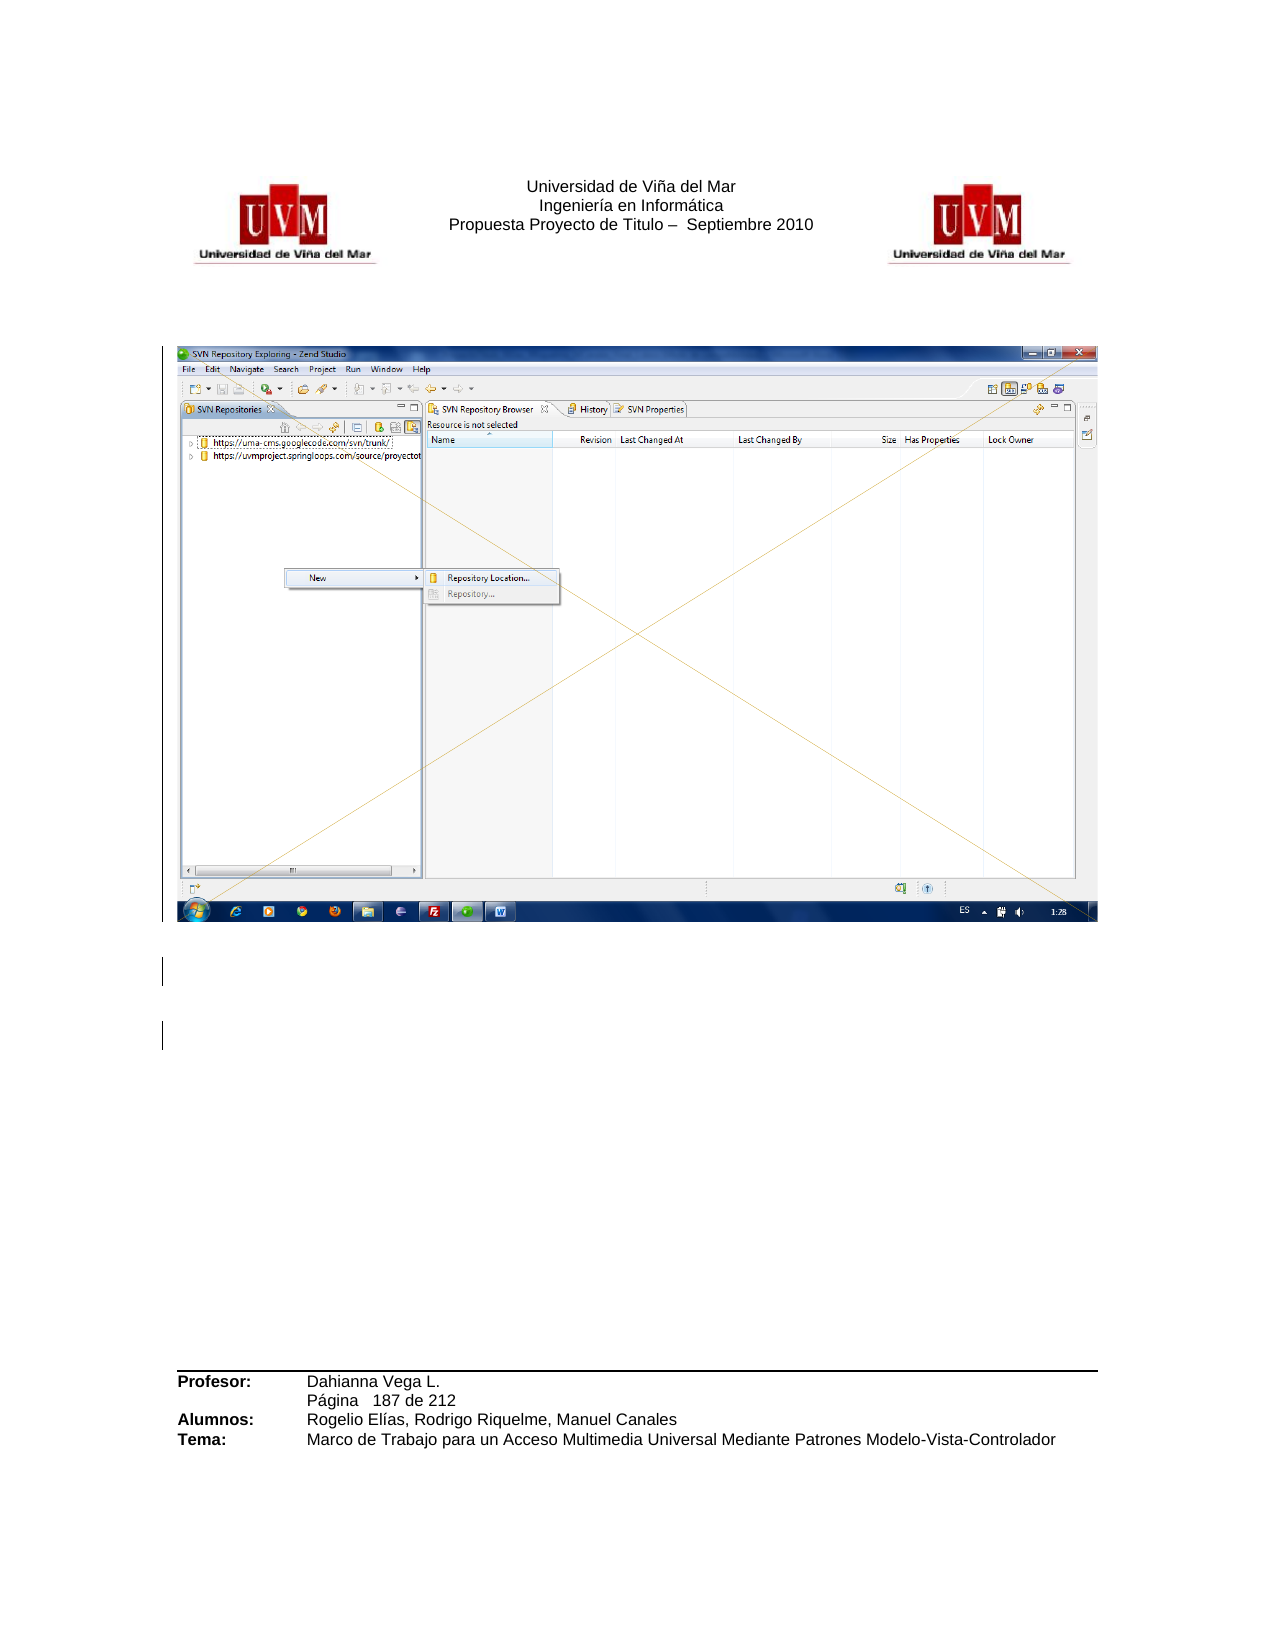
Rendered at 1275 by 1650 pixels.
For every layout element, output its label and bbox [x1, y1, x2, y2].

picture [179, 635, 1096, 922]
picture [640, 347, 1098, 921]
picture [177, 176, 390, 267]
picture [179, 346, 1096, 633]
picture [177, 347, 635, 921]
picture [871, 176, 1084, 267]
